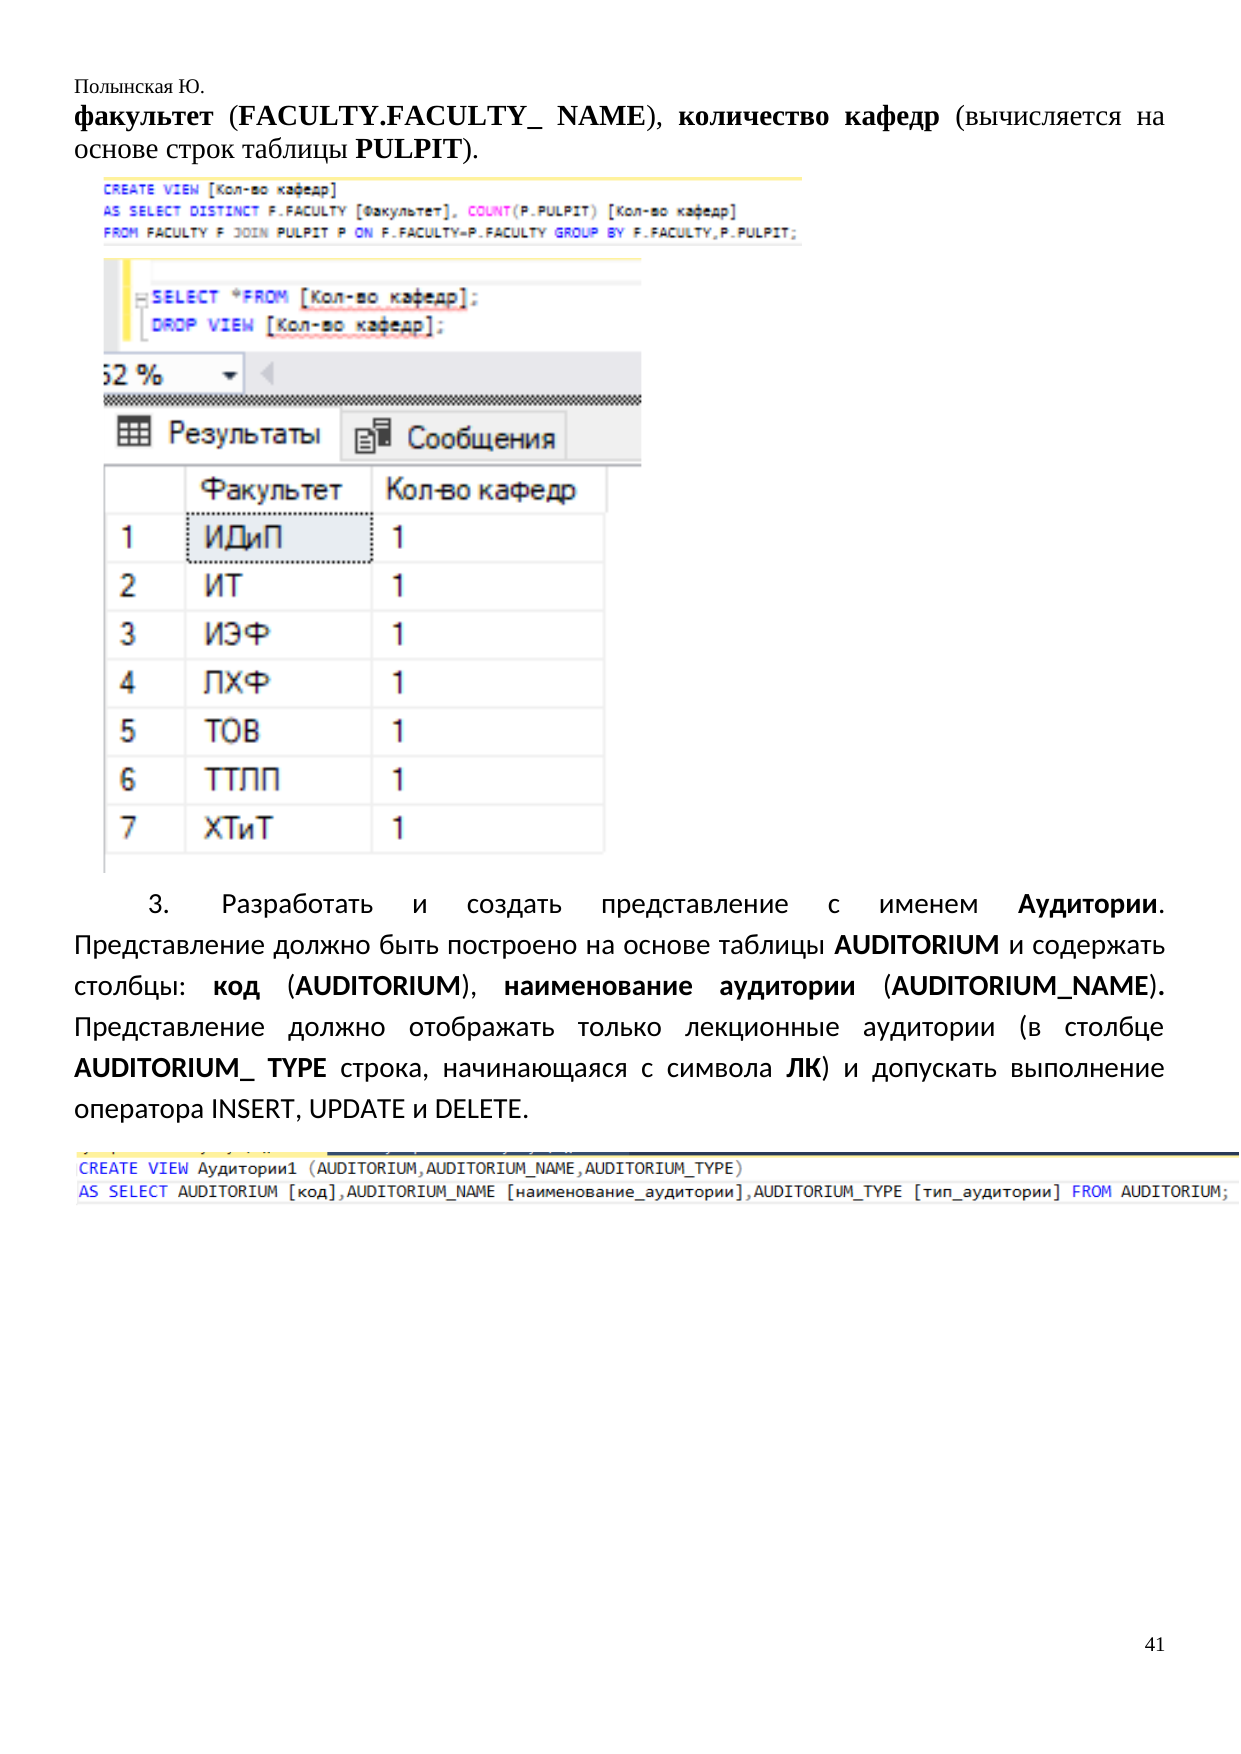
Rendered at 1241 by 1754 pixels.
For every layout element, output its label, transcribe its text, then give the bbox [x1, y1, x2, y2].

list Разработать и создать представление с именем Аудитории. Представление должно быть построено на основе таблицы AUDITORIUM и содержать столбцы: код (AUDITORIUM), наименование аудитории (AUDITORIUM_NAME). Представление должно отображать только лекционные аудитории (в столбце AUDITORIUM_ TYPE строка, начинающаяся с символа ЛК) и допускать выполнение оператора INSERT, UPDATE и DELETE. [74, 886, 1165, 1126]
picture [103, 177, 802, 246]
picture [76, 1152, 1239, 1211]
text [74, 98, 1165, 165]
picture [103, 258, 642, 873]
